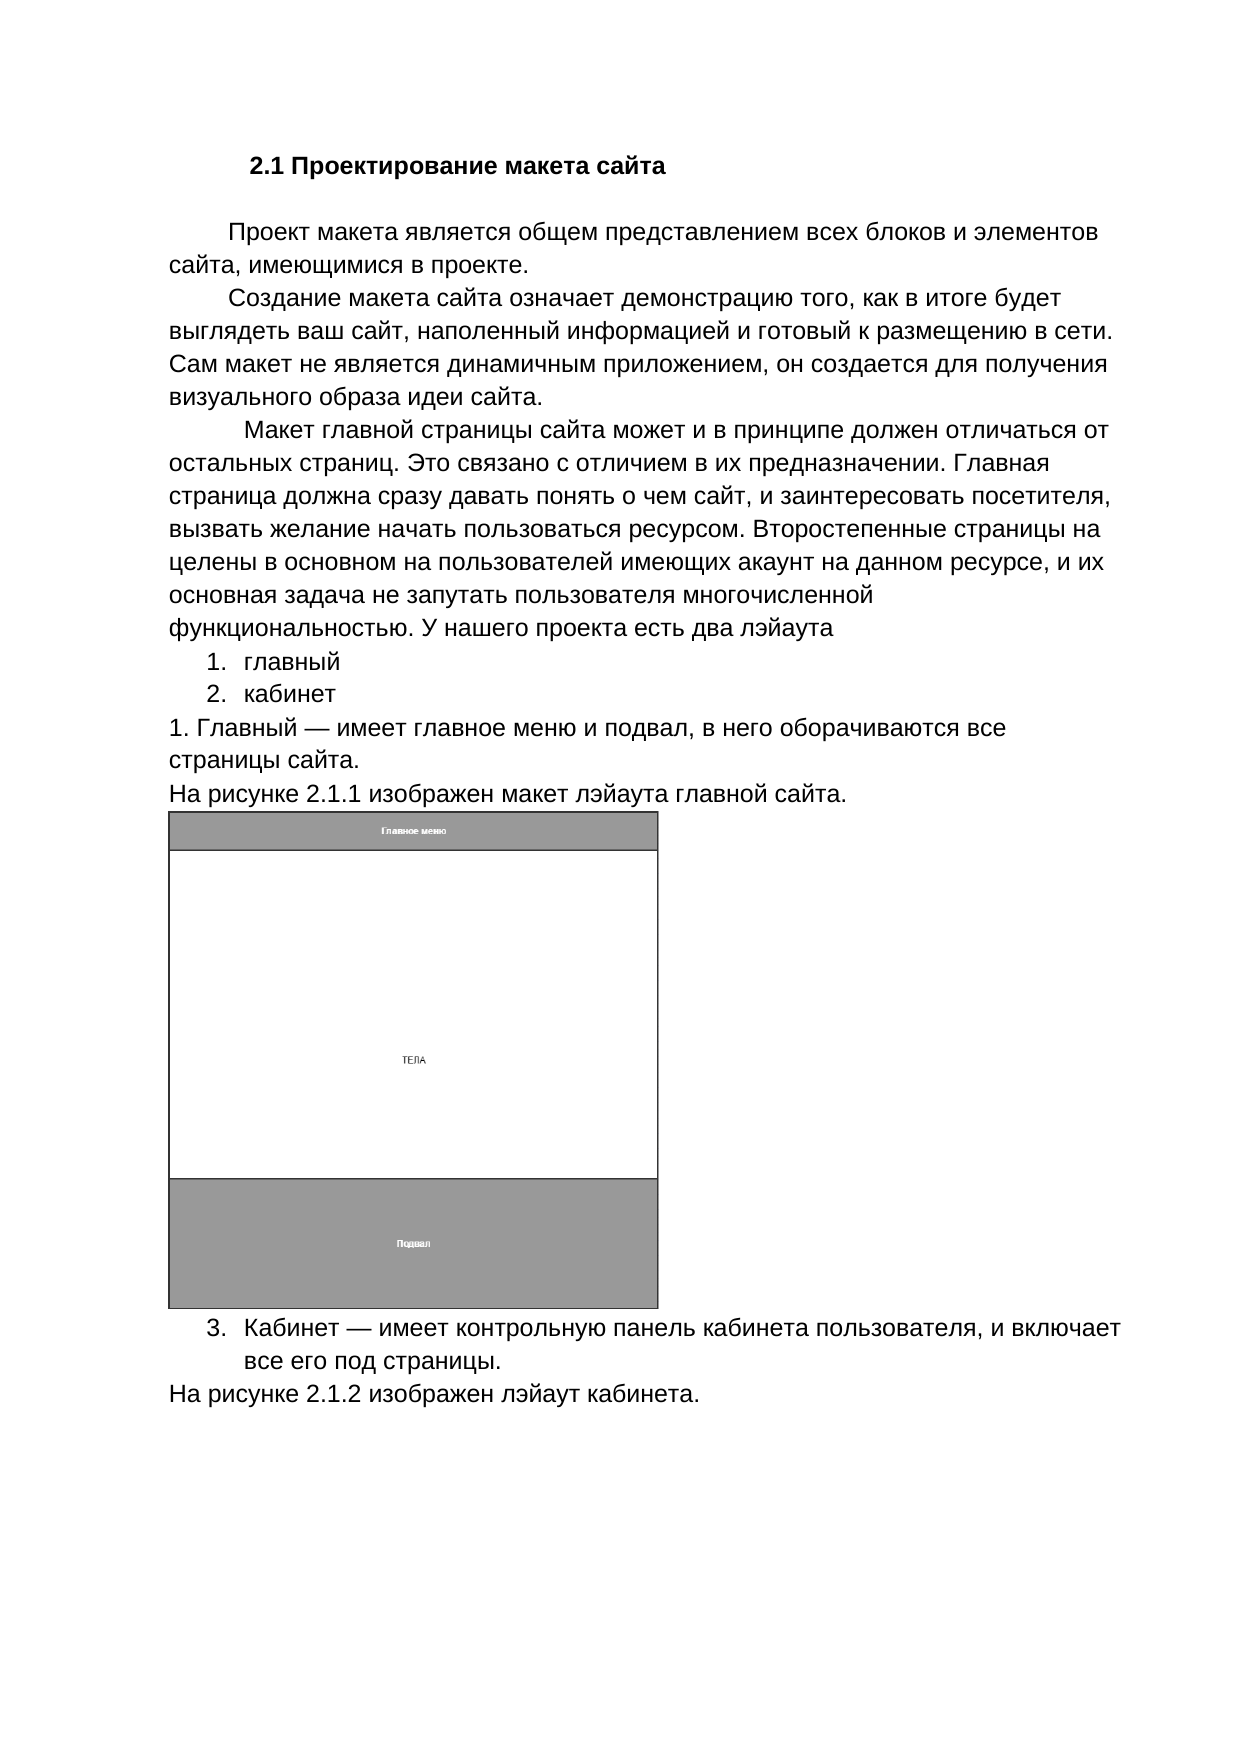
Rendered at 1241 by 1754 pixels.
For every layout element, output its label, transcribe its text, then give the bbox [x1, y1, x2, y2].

list главный [206, 646, 1123, 675]
text На рисунке 2.1.2 изображен лэйаут кабинета. [169, 1379, 1123, 1407]
text На рисунке 2.1.1 изображен макет лэйаута главной сайта. [169, 778, 1123, 807]
text Создание макета сайта означает демонстрацию того, как в итоге будет выглядеть ваш сайт, наполенный информацией и готовый к размещению в сети. Сам макет не является динамичным приложением, он создается для получения визуального образа идеи сайта. [169, 283, 1123, 411]
list кабинет [206, 679, 1123, 708]
text 2.1 Проектирование макета сайта [249, 151, 1123, 180]
text Макет главной страницы сайта может и в принципе должен отличаться от остальных страниц. Это связано с отличием в их предназначении. Главная страница должна сразу давать понять о чем сайт, и заинтересовать посетителя, вызвать желание начать пользоваться ресурсом. Второстепенные страницы на целены в основном на пользователей имеющих акаунт на данном ресурсе, и их основная задача не запутать пользователя многочисленной функциональностью. У нашего проекта есть два лэйаута [169, 415, 1123, 642]
list Кабинет — имеет контрольную панель кабинета пользователя, и включает все его под страницы. [206, 1313, 1123, 1374]
text 1. Главный — имеет главное меню и подвал, в него оборачиваются все страницы сайта. [169, 712, 1123, 774]
text Проект макета является общем представлением всех блоков и элементов сайта, имеющимися в проекте. [169, 217, 1123, 279]
picture [168, 811, 659, 1309]
